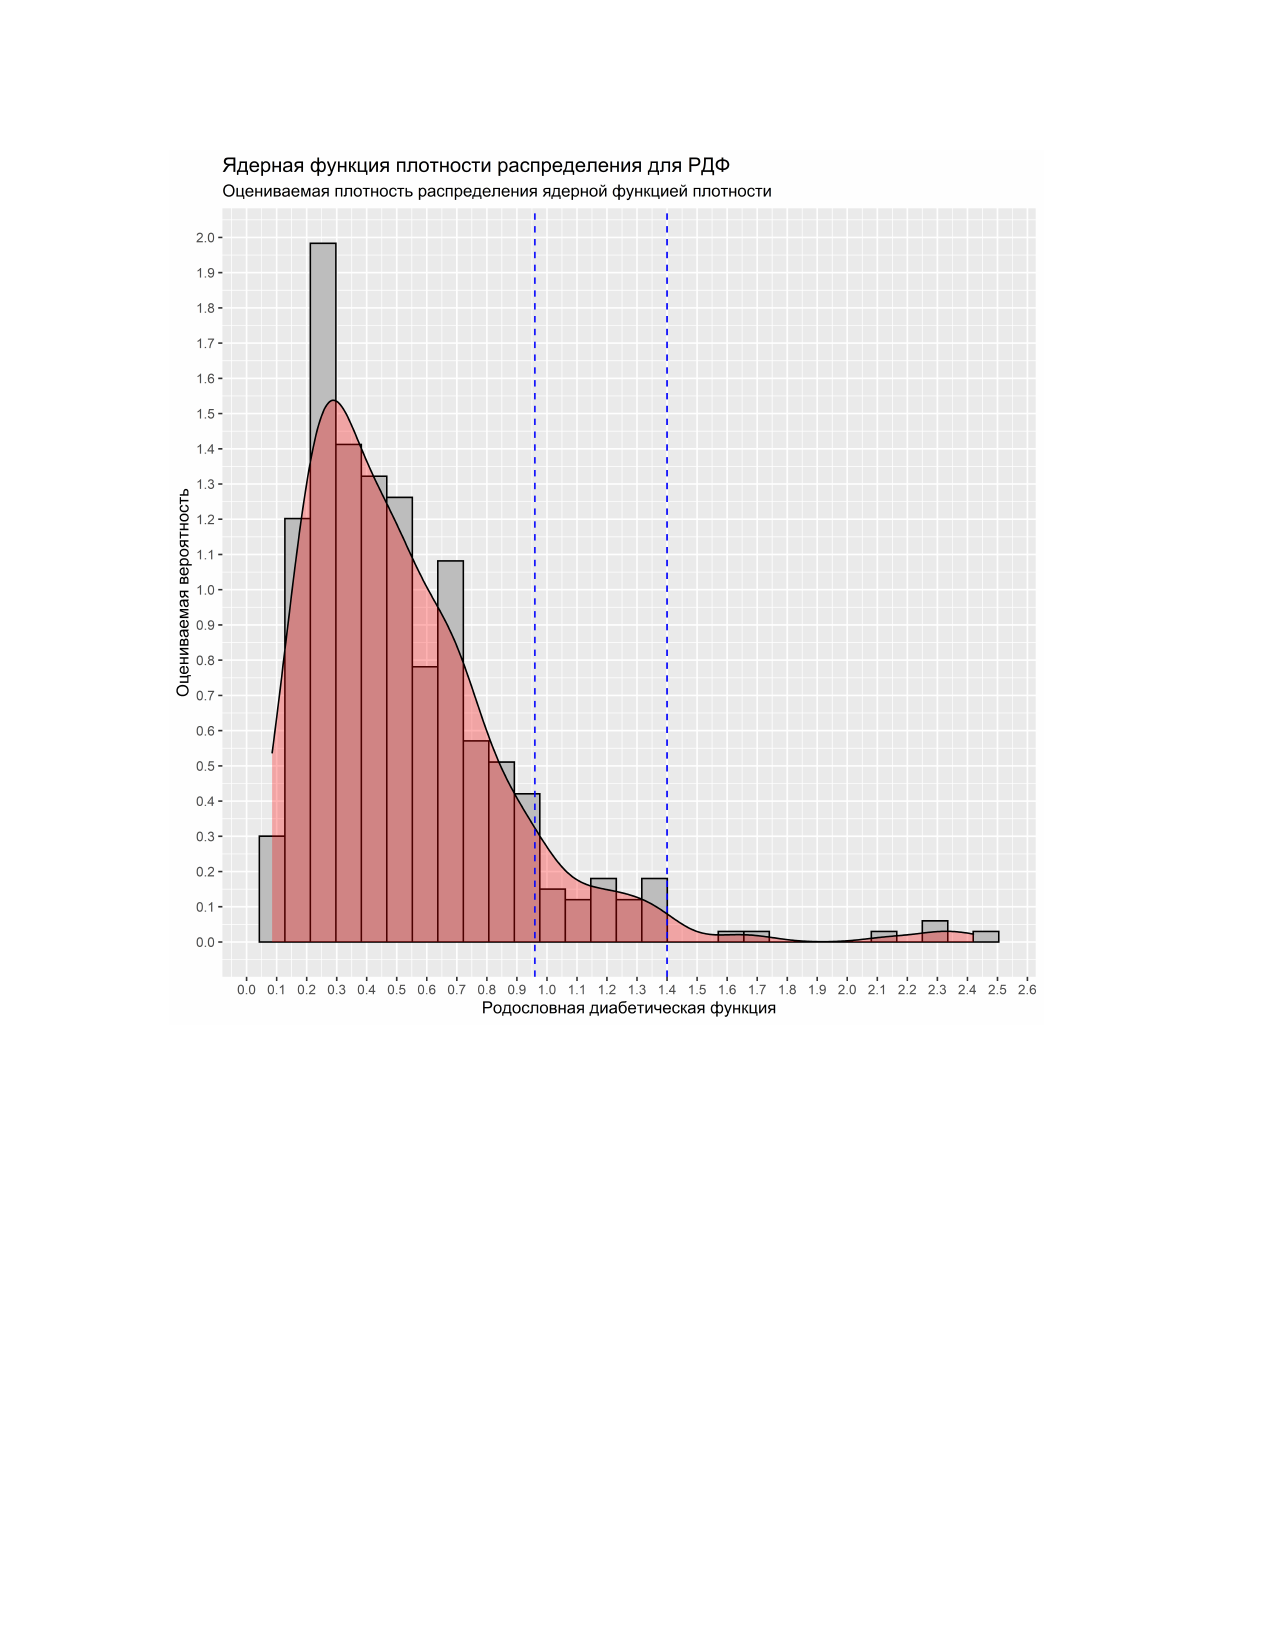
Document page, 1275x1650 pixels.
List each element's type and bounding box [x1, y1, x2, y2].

picture [168, 150, 1044, 1025]
